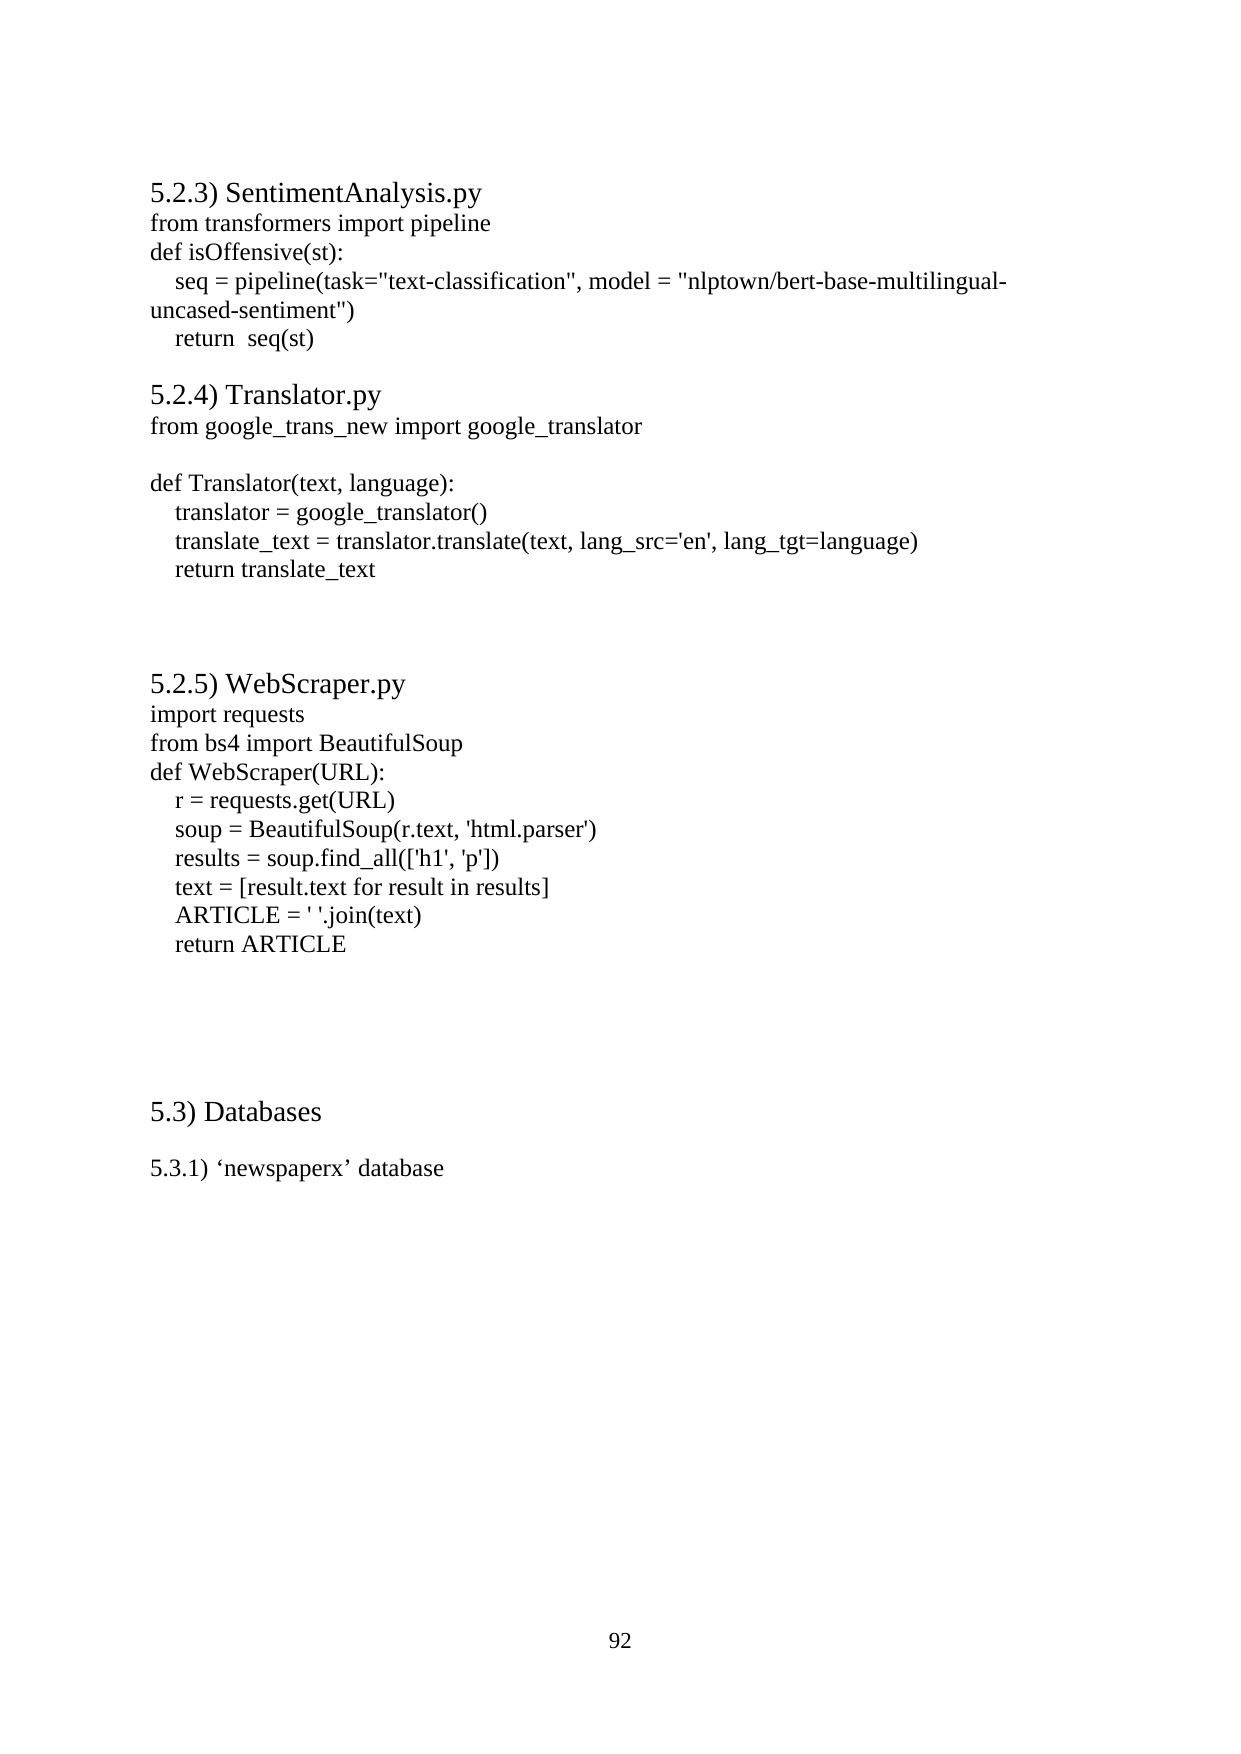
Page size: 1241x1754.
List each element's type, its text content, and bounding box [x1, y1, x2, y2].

text seq = pipeline(task="text-classification", model = "nlptown/bert-base-multilingual-uncased-sentiment") [150, 266, 1090, 323]
text return seq(st) [150, 323, 1090, 352]
text soup = BeautifulSoup(r.text, 'html.parser') [150, 814, 1090, 843]
text def isOffensive(st): [150, 237, 1090, 266]
text text = [result.text for result in results] [150, 872, 1090, 901]
text return translate_text [150, 554, 1090, 583]
text def Translator(text, language): [150, 468, 1090, 497]
text translate_text = translator.translate(text, lang_src='en', lang_tgt=language) [150, 526, 1090, 554]
subtitle 5.2.3) SentimentAnalysis.py [150, 175, 1090, 208]
text return ARTICLE [150, 929, 1090, 958]
text r = requests.get(URL) [150, 786, 1090, 814]
text results = soup.find_all(['h1', 'p']) [150, 843, 1090, 872]
text import requests [150, 699, 1090, 728]
text translator = google_translator() [150, 497, 1090, 526]
text from transformers import pipeline [150, 208, 1090, 237]
text def WebScraper(URL): [150, 757, 1090, 786]
text ARTICLE = ' '.join(text) [150, 901, 1090, 929]
text from google_trans_new import google_translator [150, 411, 1090, 439]
subtitle 5.3) Databases [150, 1094, 1090, 1128]
subtitle 5.2.4) Translator.py [150, 377, 1090, 411]
text from bs4 import BeautifulSoup [150, 728, 1090, 757]
subtitle 5.2.5) WebScraper.py [150, 666, 1090, 699]
subtitle 5.3.1) ‘newspaperx’ database [150, 1153, 1090, 1182]
